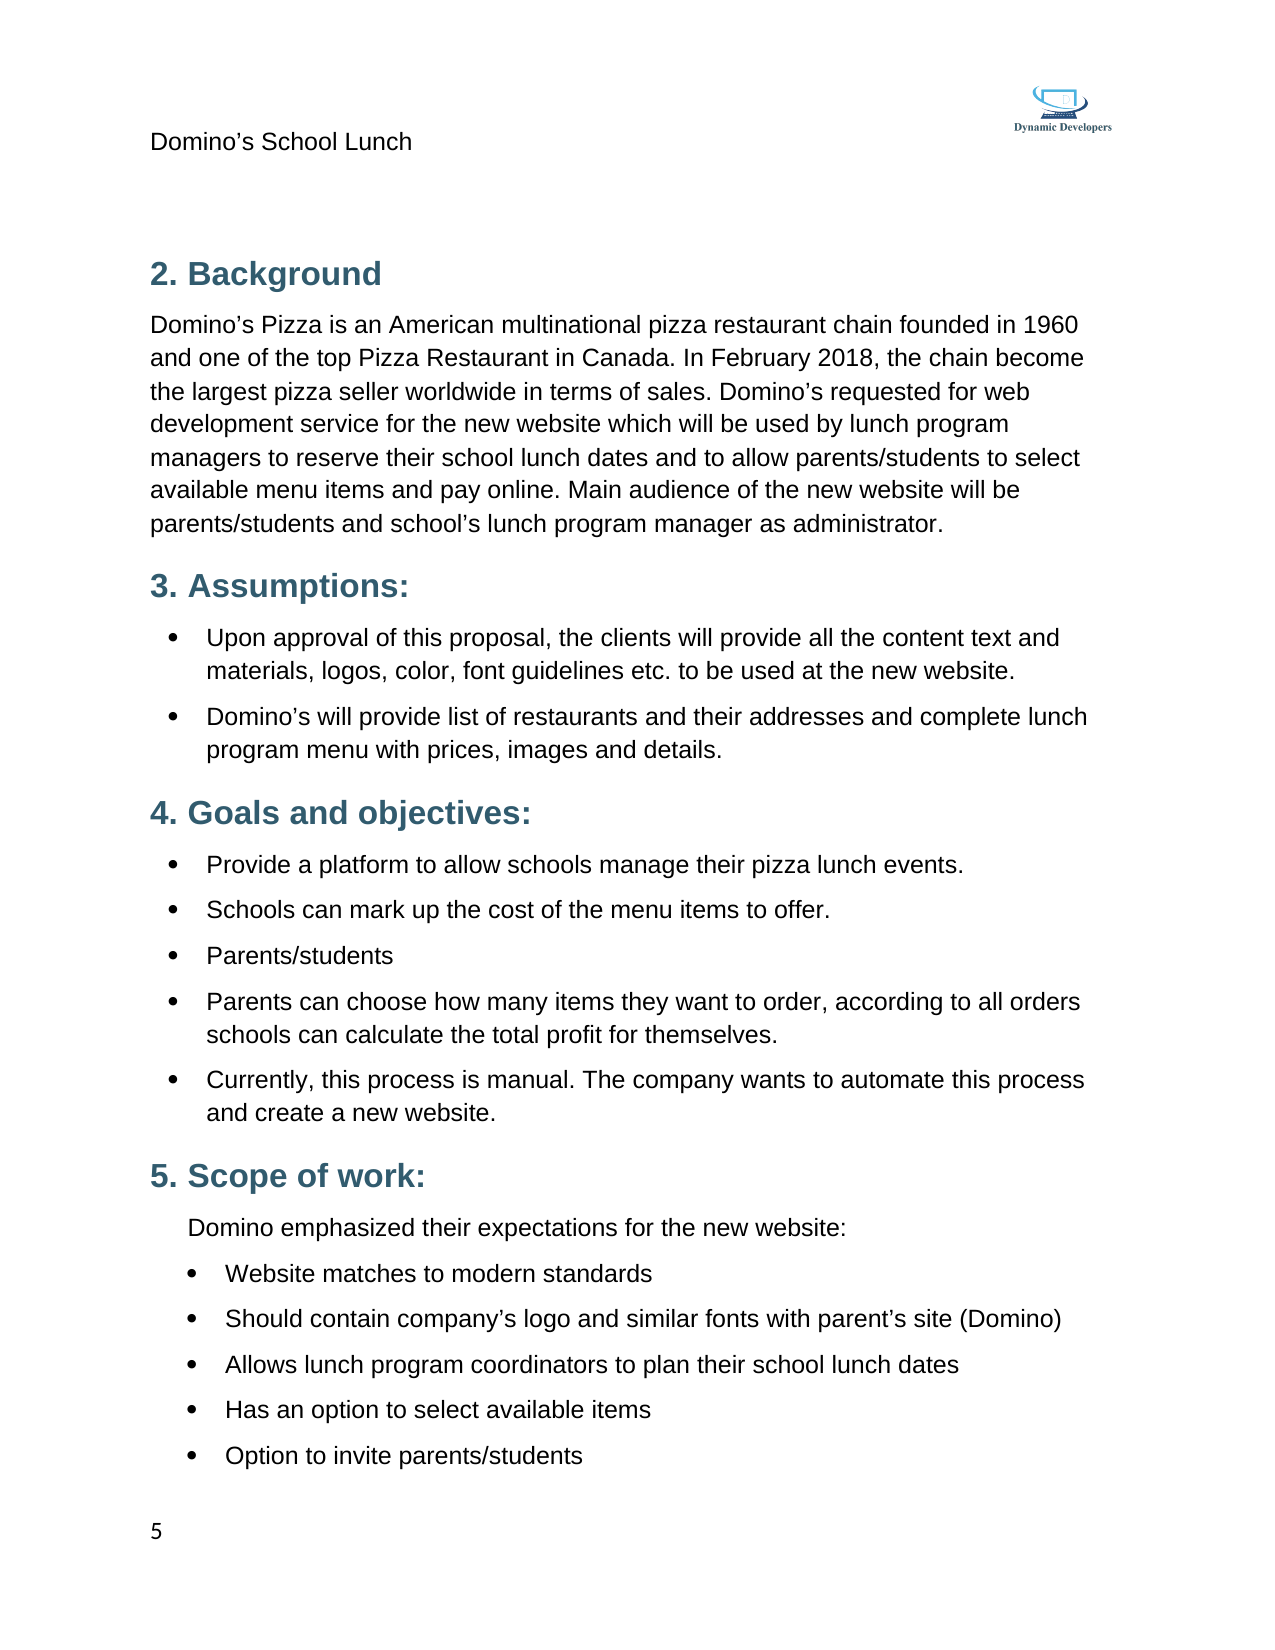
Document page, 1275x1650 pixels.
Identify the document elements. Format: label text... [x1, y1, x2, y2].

text Domino’s Pizza is an American multinational pizza restaurant chain founded in 1960 and one of the top Pizza Restaurant in Canada. In February 2018, the chain become the largest pizza seller worldwide in terms of sales. Domino’s requested for web development service for the new website which will be used by lunch program managers to reserve their school lunch dates and to allow parents/students to select available menu items and pay online. Main audience of the new website will be parents/students and school’s lunch program manager as administrator. [150, 310, 1125, 537]
list Parents can choose how many items they want to order, according to all orders schools can calculate the total profit for themselves. [169, 987, 1125, 1048]
list Currently, this process is manual. The company wants to automate this process and create a new website. [169, 1065, 1125, 1127]
subtitle Goals and objectives: [150, 793, 1125, 831]
list Parents/students [169, 941, 1125, 970]
list Allows lunch program coordinators to plan their school lunch dates [187, 1350, 1125, 1379]
list Domino’s will provide list of restaurants and their addresses and complete lunch program menu with prices, images and details. [169, 702, 1125, 764]
subtitle Scope of work: [150, 1156, 1125, 1195]
list Schools can mark up the cost of the menu items to offer. [169, 895, 1125, 924]
list Should contain company’s logo and similar fonts with parent’s site (Domino) [187, 1304, 1125, 1333]
text Domino emphasized their expectations for the new website: [150, 1213, 1125, 1242]
picture [996, 73, 1125, 150]
list Has an option to select available items [187, 1395, 1125, 1424]
list Upon approval of this proposal, the clients will provide all the content text and materials, logos, color, font guidelines etc. to be used at the new website. [169, 623, 1125, 685]
list Provide a platform to allow schools manage their pizza lunch events. [169, 850, 1125, 878]
list Option to invite parents/students [187, 1441, 1125, 1470]
subtitle Assumptions: [150, 567, 1125, 605]
list Website matches to modern standards [187, 1258, 1125, 1287]
subtitle Background [150, 254, 1125, 292]
